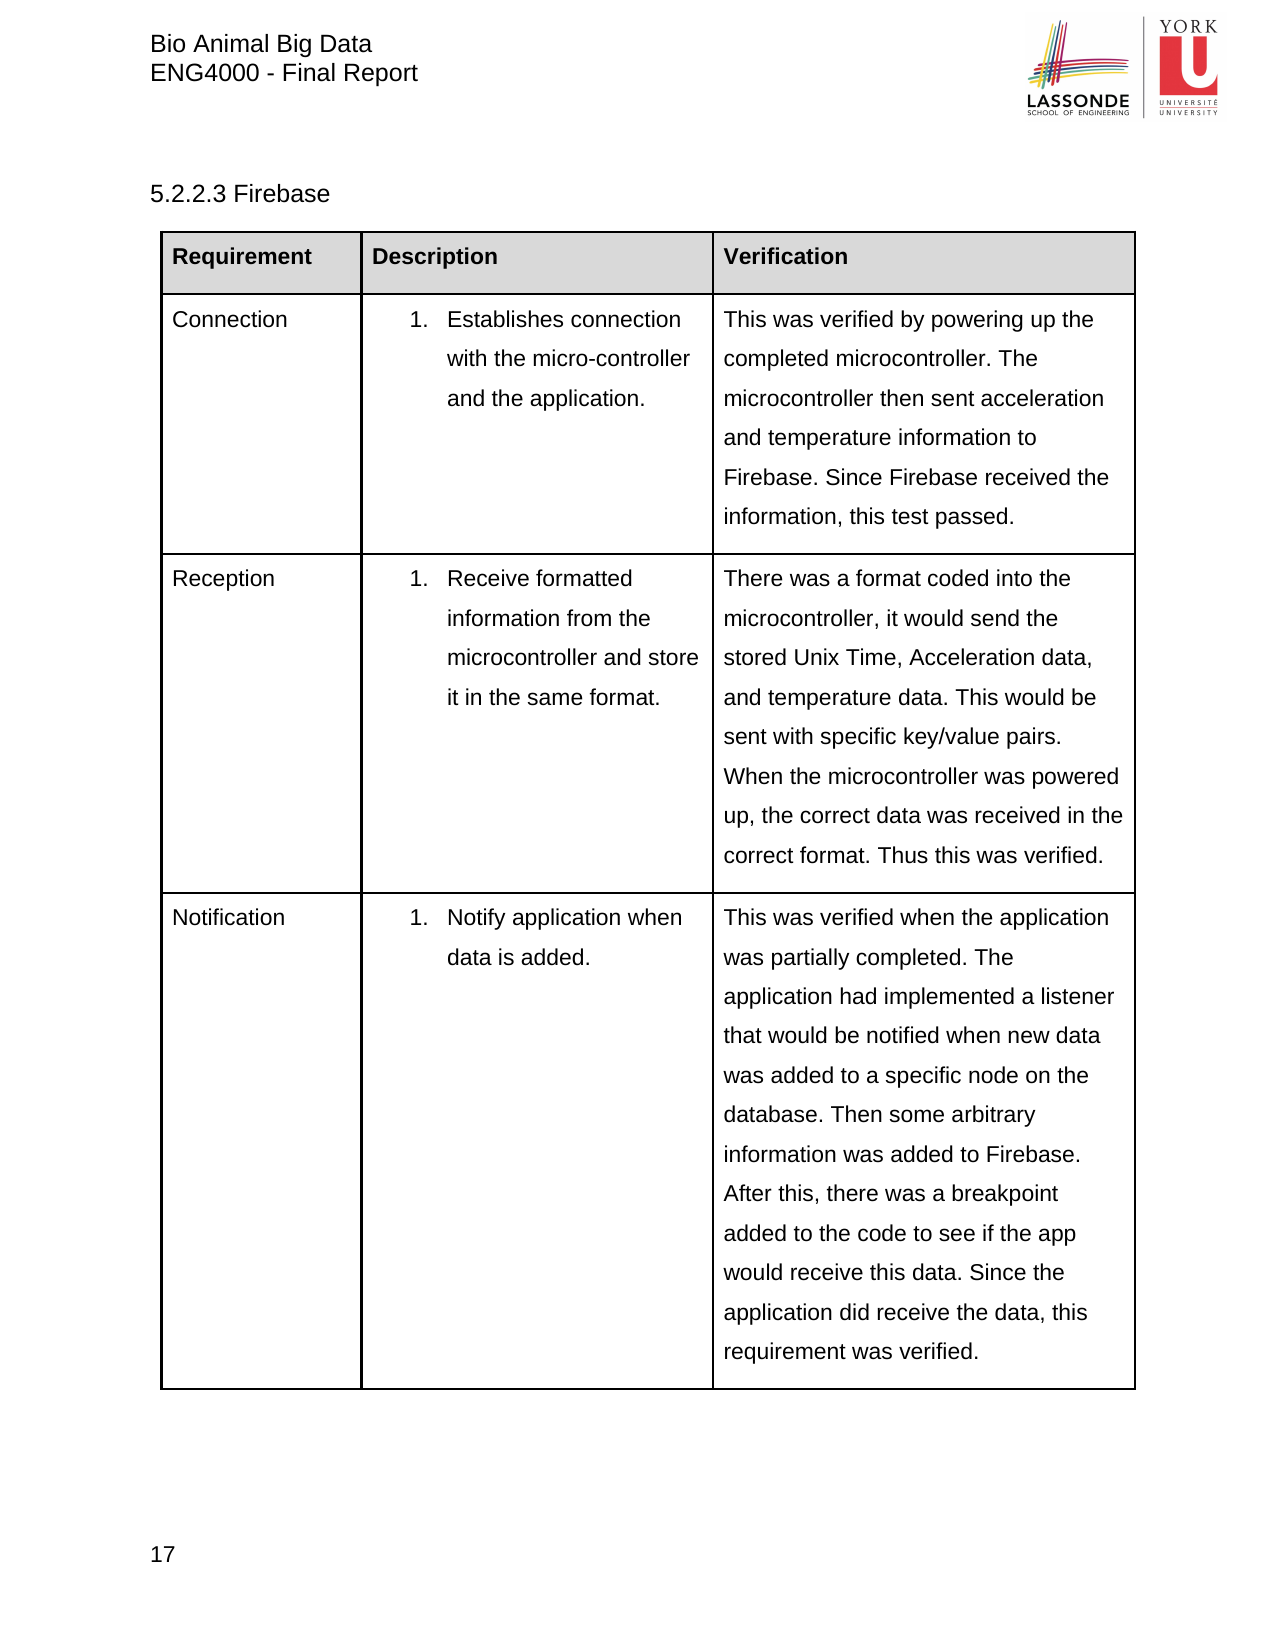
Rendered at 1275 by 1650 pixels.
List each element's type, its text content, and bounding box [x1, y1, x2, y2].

table_header Requirement [163, 233, 360, 293]
table_cell This was verified when the application was partially completed. The application had implemented a listener that would be notified when new data was added to a specific node on the database. Then some arbitrary information was added to Firebase. After this, there was a breakpoint added to the code to see if the app would receive this data. Since the application did receive the data, this requirement was verified. [714, 894, 1134, 1388]
table_header Verification [714, 233, 1134, 293]
table_cell This was verified by powering up the completed microcontroller. The microcontroller then sent acceleration and temperature information to Firebase. Since Firebase received the information, this test passed. [714, 295, 1134, 553]
subtitle 5.2.2.3 Firebase [150, 179, 1125, 208]
table_cell Reception [163, 555, 360, 892]
table_cell Receive formatted information from the microcontroller and store it in the same format. [363, 555, 712, 892]
table_cell Establishes connection with the micro-controller and the application. [363, 295, 712, 553]
table_cell Notify application when data is added. [363, 894, 712, 1388]
table_cell Notification [163, 894, 360, 1388]
table_header Description [363, 233, 712, 293]
table_cell Connection [163, 295, 360, 553]
picture [1025, 12, 1228, 122]
table_cell There was a format coded into the microcontroller, it would send the stored Unix Time, Acceleration data, and temperature data. This would be sent with specific key/value pairs. When the microcontroller was powered up, the correct data was received in the correct format. Thus this was verified. [714, 555, 1134, 892]
